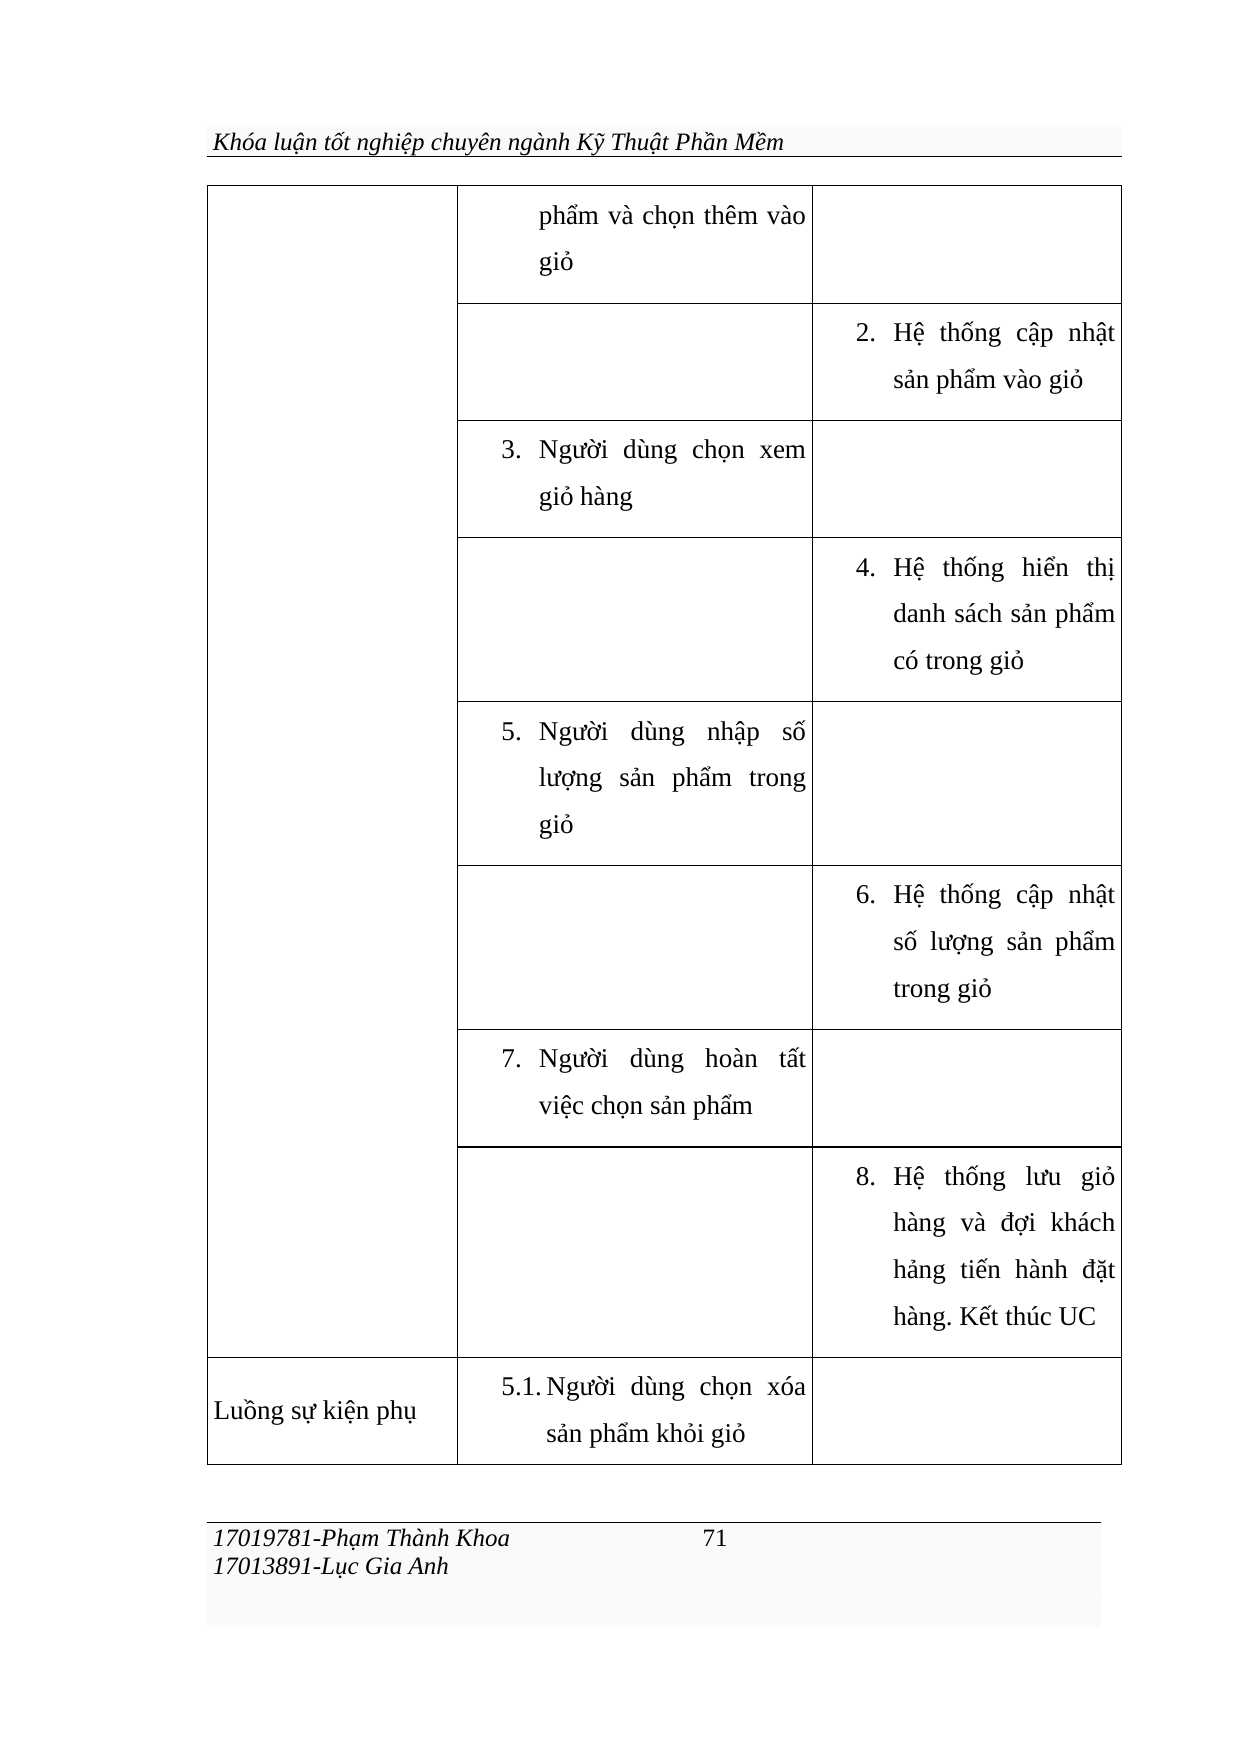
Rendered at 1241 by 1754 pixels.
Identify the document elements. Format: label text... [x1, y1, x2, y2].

table_cell Luồng sự kiện phụ [208, 1358, 457, 1464]
table_cell [813, 186, 1121, 303]
table_cell Hệ thống cập nhật số lượng sản phẩm trong giỏ [813, 866, 1121, 1029]
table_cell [458, 186, 812, 303]
table_cell Người dùng nhập số lượng sản phẩm trong giỏ [458, 702, 812, 865]
table_cell [458, 304, 812, 420]
table_cell Người dùng chọn xem giỏ hàng [458, 421, 812, 537]
table_cell [813, 702, 1121, 865]
table_cell Hệ thống lưu giỏ hàng và đợi khách hảng tiến hành đặt hàng. Kết thúc UC [813, 1148, 1121, 1357]
table_cell Hệ thống hiển thị danh sách sản phẩm có trong giỏ [813, 538, 1121, 701]
table_cell Người dùng chọn xóa sản phẩm khỏi giỏ [458, 1358, 812, 1464]
table_cell Người dùng hoàn tất việc chọn sản phẩm [458, 1030, 812, 1146]
table_cell [458, 1148, 812, 1357]
table_cell [813, 1358, 1121, 1464]
table_cell Hệ thống cập nhật sản phẩm vào giỏ [813, 304, 1121, 420]
table_cell [458, 866, 812, 1029]
table_cell [813, 421, 1121, 537]
table_cell [458, 538, 812, 701]
table_cell [813, 1030, 1121, 1146]
